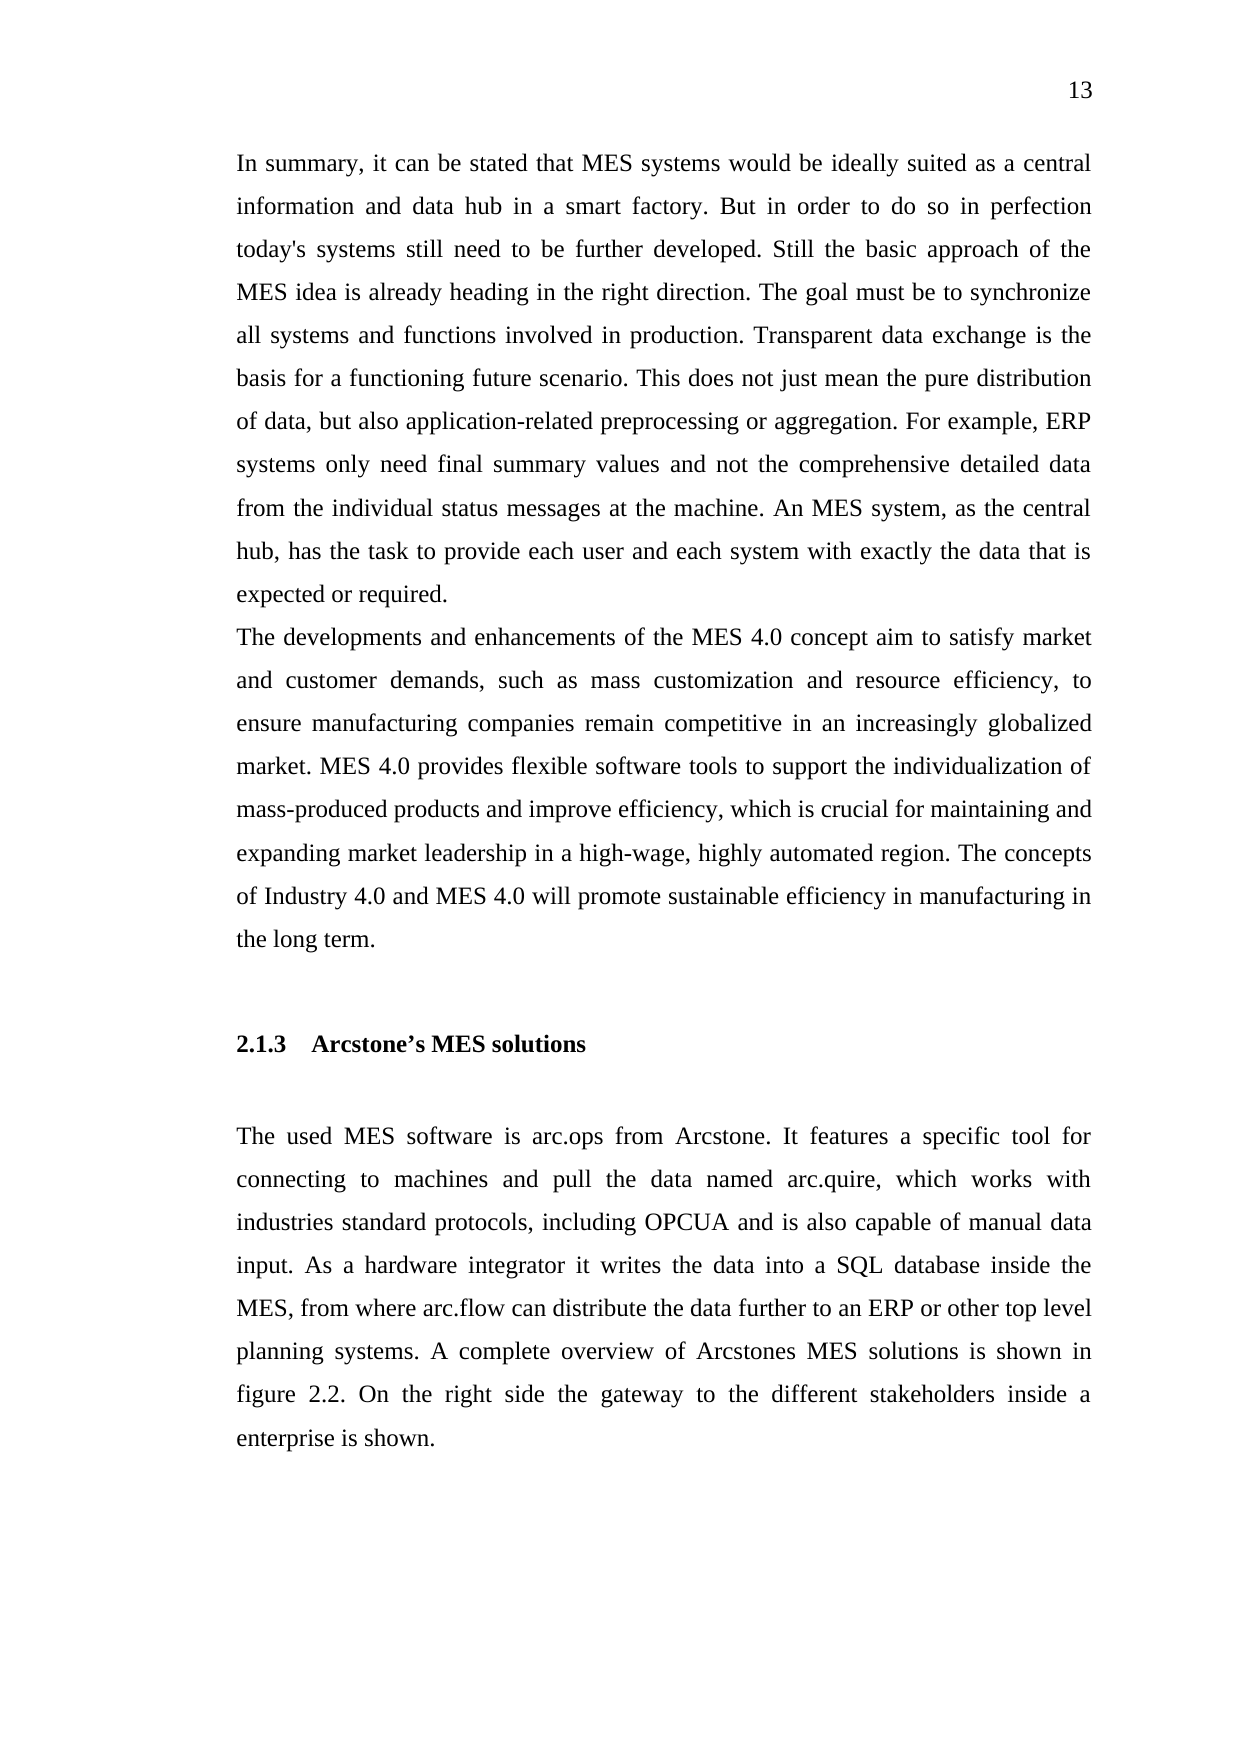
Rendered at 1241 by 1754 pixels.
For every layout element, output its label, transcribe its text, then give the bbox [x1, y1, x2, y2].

text The used MES software is arc.ops from Arcstone. It features a specific tool for connecting to machines and pull the data named arc.quire, which works with industries standard protocols, including OPCUA and is also capable of manual data input. As a hardware integrator it writes the data into a SQL database inside the MES, from where arc.flow can distribute the data further to an ERP or other top level planning systems. A complete overview of Arcstones MES solutions is shown in figure 2.2. On the right side the gateway to the different stakeholders inside a enterprise is shown. [236, 1121, 1092, 1451]
subtitle Arcstone’s MES solutions [236, 1029, 1092, 1058]
text In summary, it can be stated that MES systems would be ideally suited as a central information and data hub in a smart factory. But in order to do so in perfection today's systems still need to be further developed. Still the basic approach of the MES idea is already heading in the right direction. The goal must be to synchronize all systems and functions involved in production. Transparent data exchange is the basis for a functioning future scenario. This does not just mean the pure distribution of data, but also application-related preprocessing or aggregation. For example, ERP systems only need final summary values and not the comprehensive detailed data from the individual status messages at the machine. An MES system, as the central hub, has the task to provide each user and each system with exactly the data that is expected or required. [236, 148, 1092, 608]
text The developments and enhancements of the MES 4.0 concept aim to satisfy market and customer demands, such as mass customization and resource efficiency, to ensure manufacturing companies remain competitive in an increasingly globalized market. MES 4.0 provides flexible software tools to support the individualization of mass-produced products and improve efficiency, which is crucial for maintaining and expanding market leadership in a high-wage, highly automated region. The concepts of Industry 4.0 and MES 4.0 will promote sustainable efficiency in manufacturing in the long term. [236, 622, 1092, 953]
